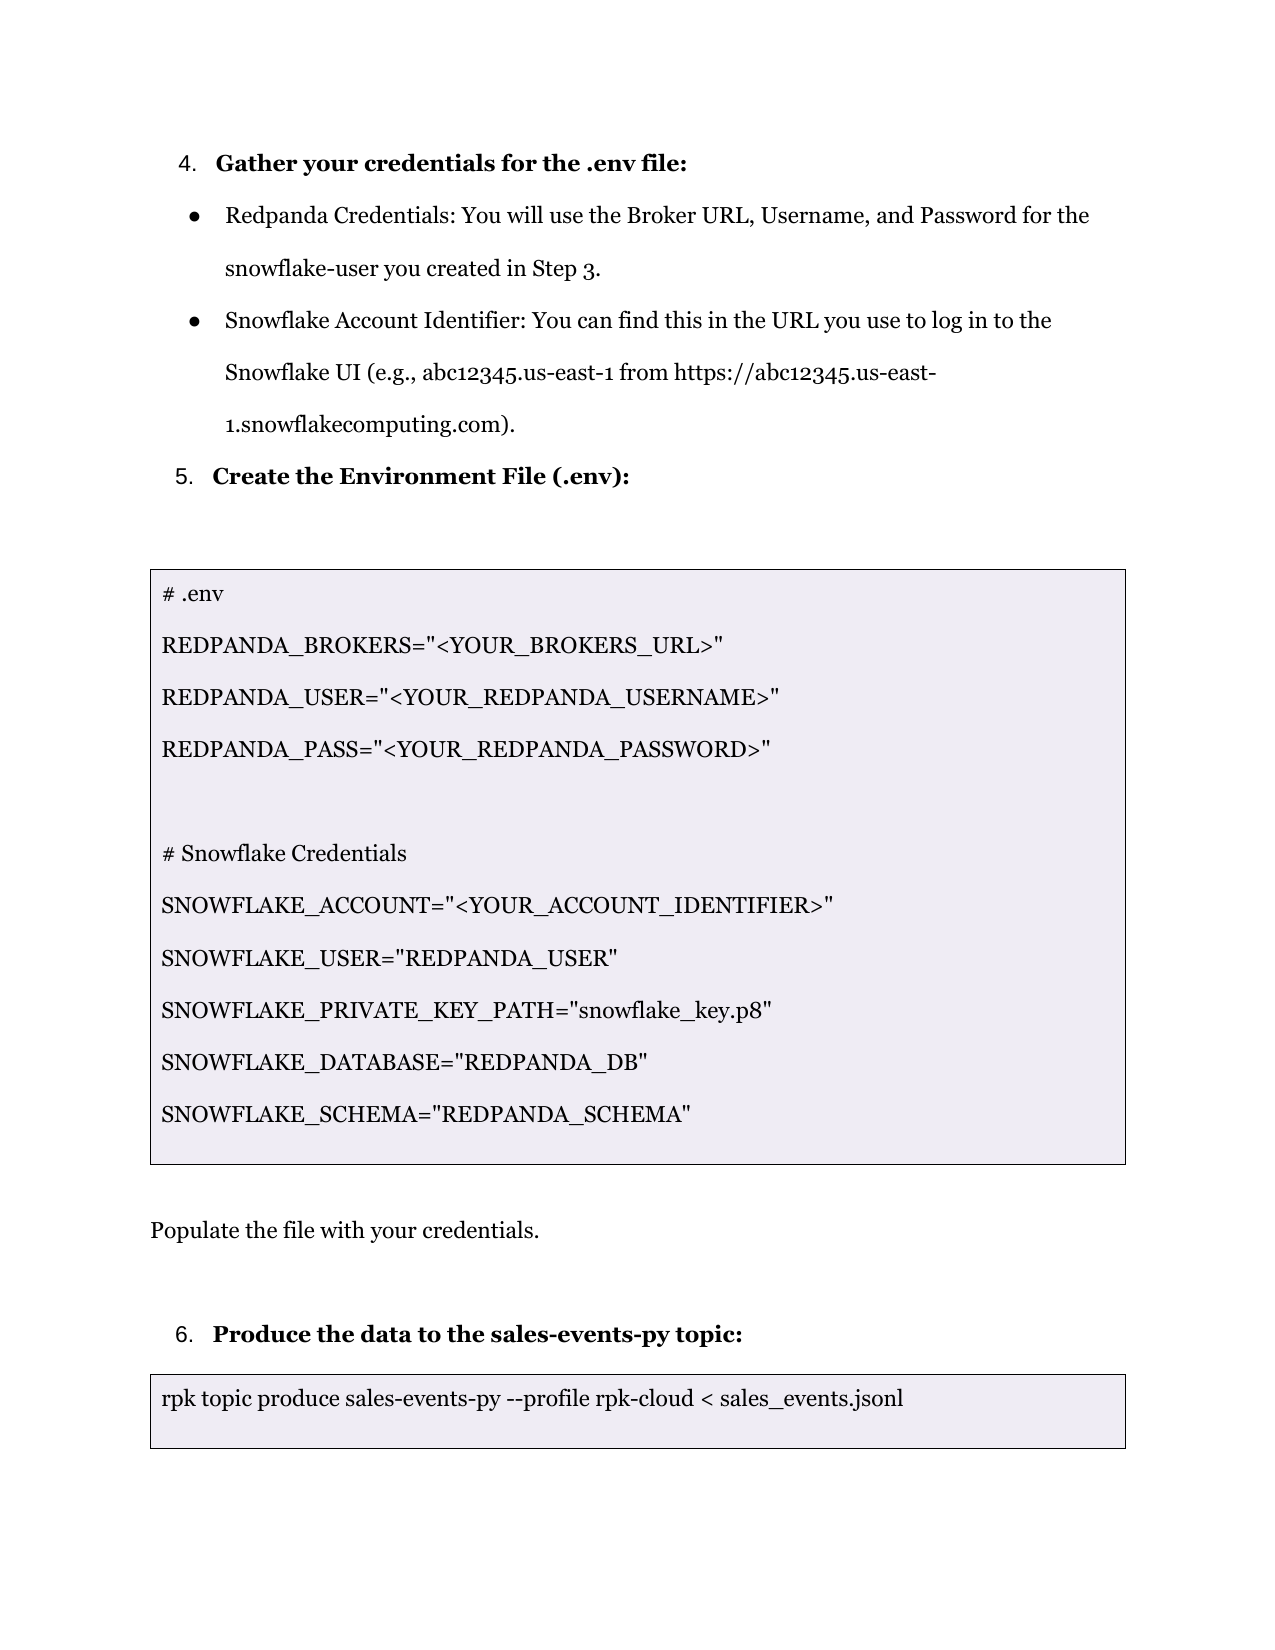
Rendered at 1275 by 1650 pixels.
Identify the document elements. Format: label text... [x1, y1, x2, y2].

table_header # .env REDPANDA_BROKERS="<YOUR_BROKERS_URL>" REDPANDA_USER="<YOUR_REDPANDA_USERNAME>" REDPANDA_PASS="<YOUR_REDPANDA_PASSWORD>" # Snowflake Credentials SNOWFLAKE_ACCOUNT="<YOUR_ACCOUNT_IDENTIFIER>" SNOWFLAKE_USER="REDPANDA_USER" SNOWFLAKE_PRIVATE_KEY_PATH="snowflake_key.p8" SNOWFLAKE_DATABASE="REDPANDA_DB" SNOWFLAKE_SCHEMA="REDPANDA_SCHEMA" [151, 570, 1125, 1164]
text Populate the file with your credentials. [150, 1165, 1125, 1243]
list Redpanda Credentials: You will use the Broker URL, Username, and Password for the snowflake-user you created in Step 3. [187, 203, 1125, 281]
table_header rpk topic produce sales-events-py --profile rpk-cloud < sales_events.jsonl [151, 1375, 1125, 1448]
list Snowflake Account Identifier: You can find this in the URL you use to log in to the Snowflake UI (e.g., abc12345.us-east-1 from https://abc12345.us-east-1.snowflakecomputing.com). [187, 307, 1125, 437]
list Produce the data to the sales-events-py topic: [175, 1321, 1125, 1348]
list Gather your credentials for the .env file: [178, 150, 1125, 176]
list Create the Environment File (.env): [175, 463, 1125, 542]
